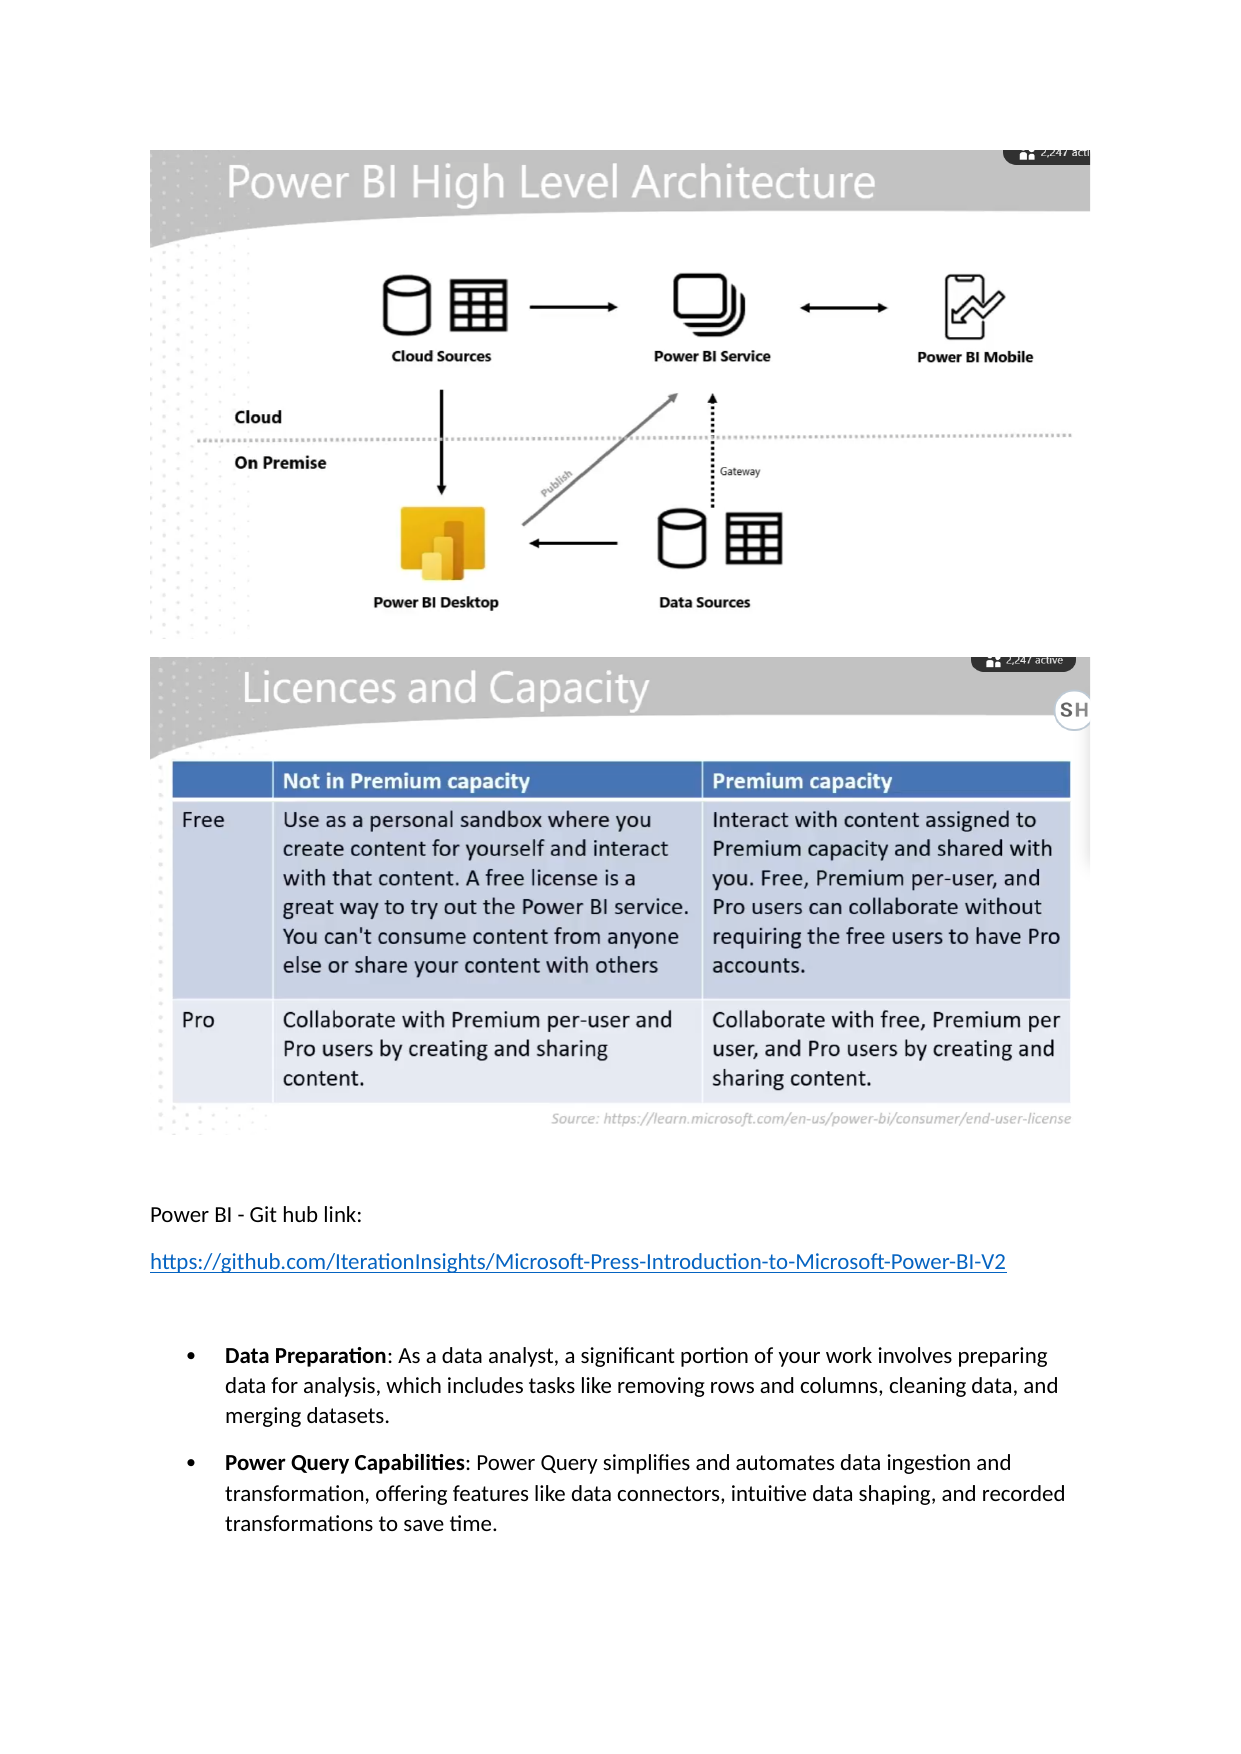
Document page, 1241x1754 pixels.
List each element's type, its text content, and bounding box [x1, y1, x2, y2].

list Data Preparation: As a data analyst, a significant portion of your work involves preparing data for analysis, which includes tasks like removing rows and columns, cleaning data, and merging datasets. [187, 1341, 1090, 1429]
list Power Query Capabilities: Power Query simplifies and automates data ingestion and transformation, offering features like data connectors, intuitive data shaping, and recorded transformations to save time. [187, 1448, 1090, 1537]
text Power BI - Git hub link: [150, 1201, 1090, 1228]
text https://github.com/IterationInsights/Microsoft-Press-Introduction-to-Microsoft-Power-BI-V2 [150, 1247, 1090, 1275]
picture [150, 150, 1091, 639]
picture [150, 657, 1091, 1135]
